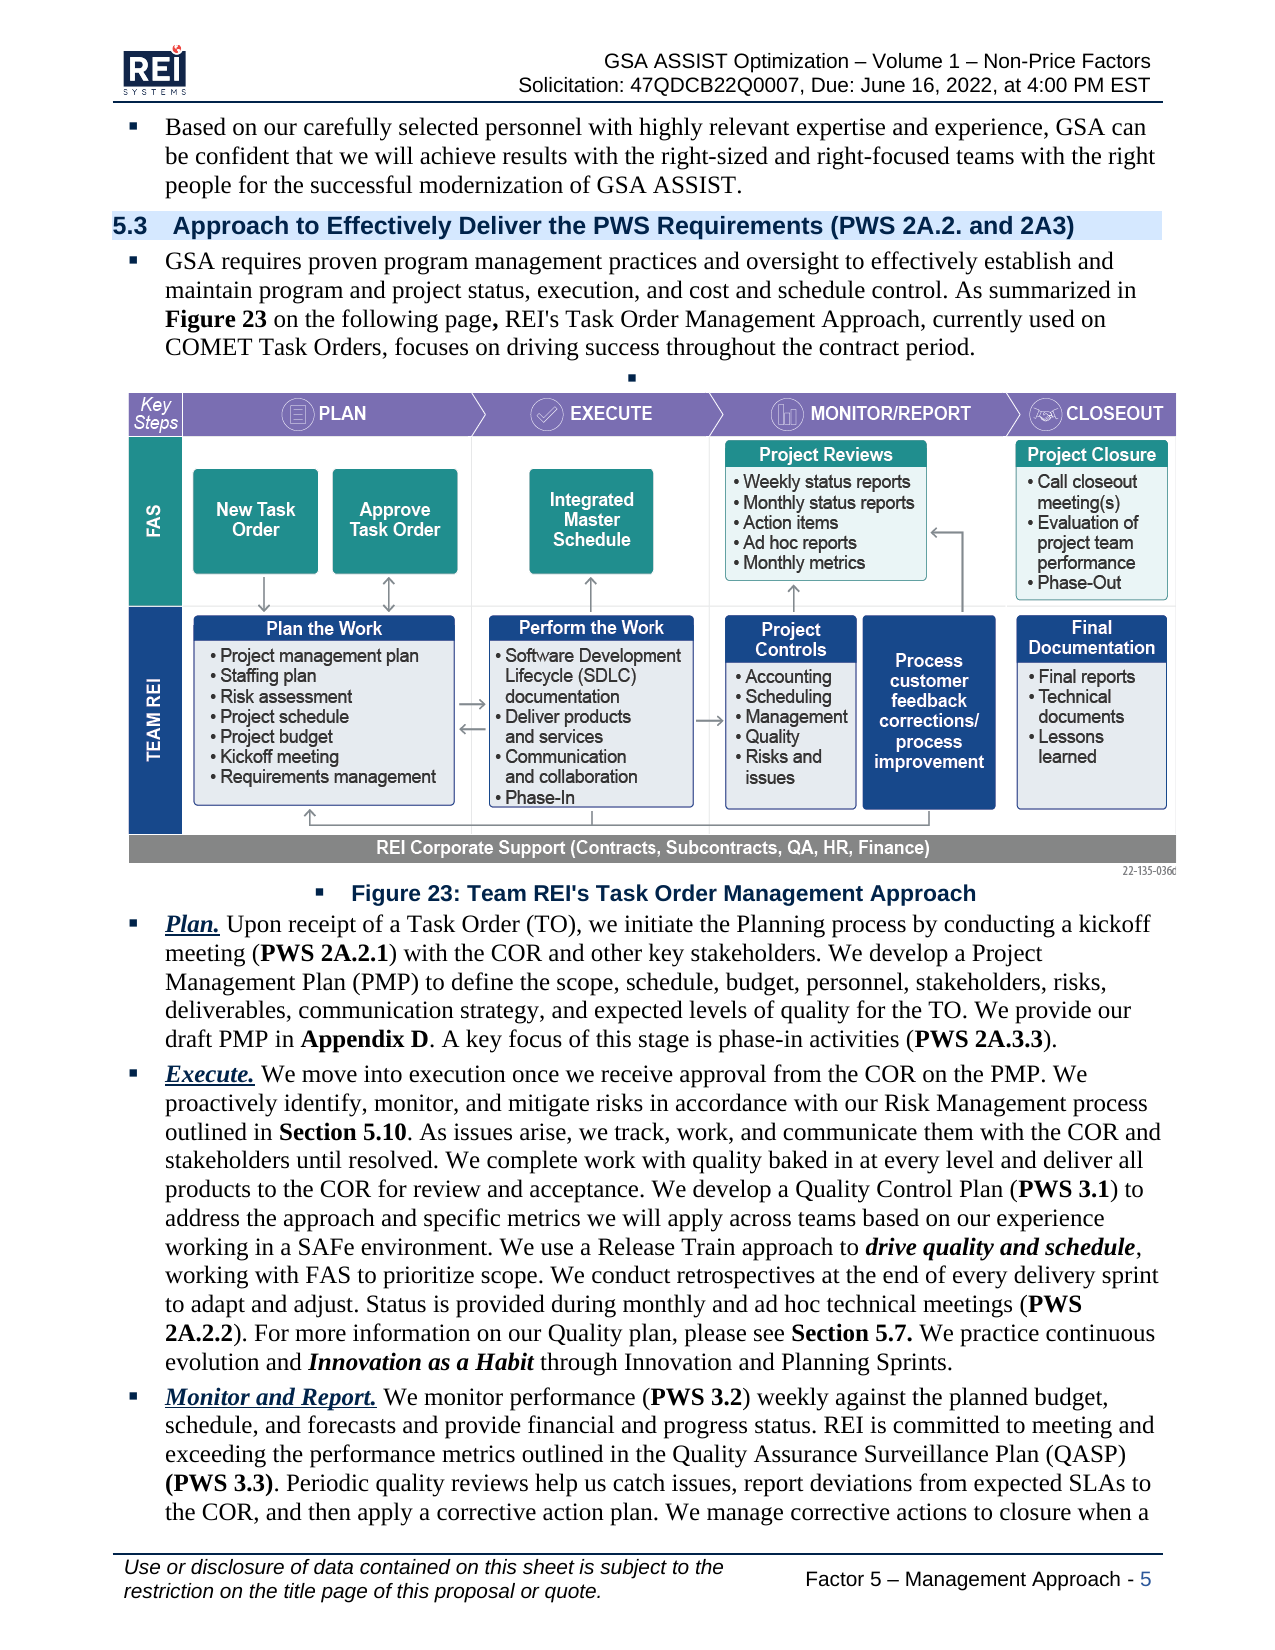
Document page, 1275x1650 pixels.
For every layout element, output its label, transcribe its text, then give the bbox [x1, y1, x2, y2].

picture [123, 45, 186, 95]
text GSA requires proven program management practices and oversight to effectively establish and maintain program and project status, execution, and cost and schedule control. As summarized in Figure 23 on the following page, REI's Task Order Management Approach, currently used on COMET Task Orders, focuses on driving success throughout the contract period. [127, 246, 1162, 361]
picture [127, 392, 1177, 879]
text Plan. Upon receipt of a Task Order (TO), we initiate the Planning process by conducting a kickoff meeting (PWS 2A.2.1) with the COR and other key stakeholders. We develop a Project Management Plan (PMP) to define the scope, schedule, budget, personnel, stakeholders, risks, deliverables, communication strategy, and expected levels of quality for the TO. We provide our draft PMP in Appendix D. A key focus of this stage is phase-in activities (PWS 2A.3.3). [127, 909, 1162, 1053]
text Figure 23: Team REI's Task Order Management Approach [127, 880, 1162, 907]
subtitle Approach to Effectively Deliver the PWS Requirements (PWS 2A.2. and 2A3) [112, 211, 1162, 240]
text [127, 1382, 1162, 1526]
text Based on our carefully selected personnel with highly relevant expertise and experience, GSA can be confident that we will achieve results with the right-sized and right-focused teams with the right people for the successful modernization of GSA ASSIST. [127, 112, 1162, 199]
text Execute. We move into execution once we receive approval from the COR on the PMP. We proactively identify, monitor, and mitigate risks in accordance with our Risk Management process outlined in Section 5.10. As issues arise, we track, work, and communicate them with the COR and stakeholders until resolved. We complete work with quality baked in at every level and deliver all products to the COR for review and acceptance. We develop a Quality Control Plan (PWS 3.1) to address the approach and specific metrics we will apply across teams based on our experience working in a SAFe environment. We use a Release Train approach to drive quality and schedule, working with FAS to prioritize scope. We conduct retrospectives at the end of every delivery sprint to adapt and adjust. Status is provided during monthly and ad hoc technical meetings (PWS 2A.2.2). For more information on our Quality plan, please see Section 5.7. We practice continuous evolution and Innovation as a Habit through Innovation and Planning Sprints. [127, 1059, 1162, 1376]
